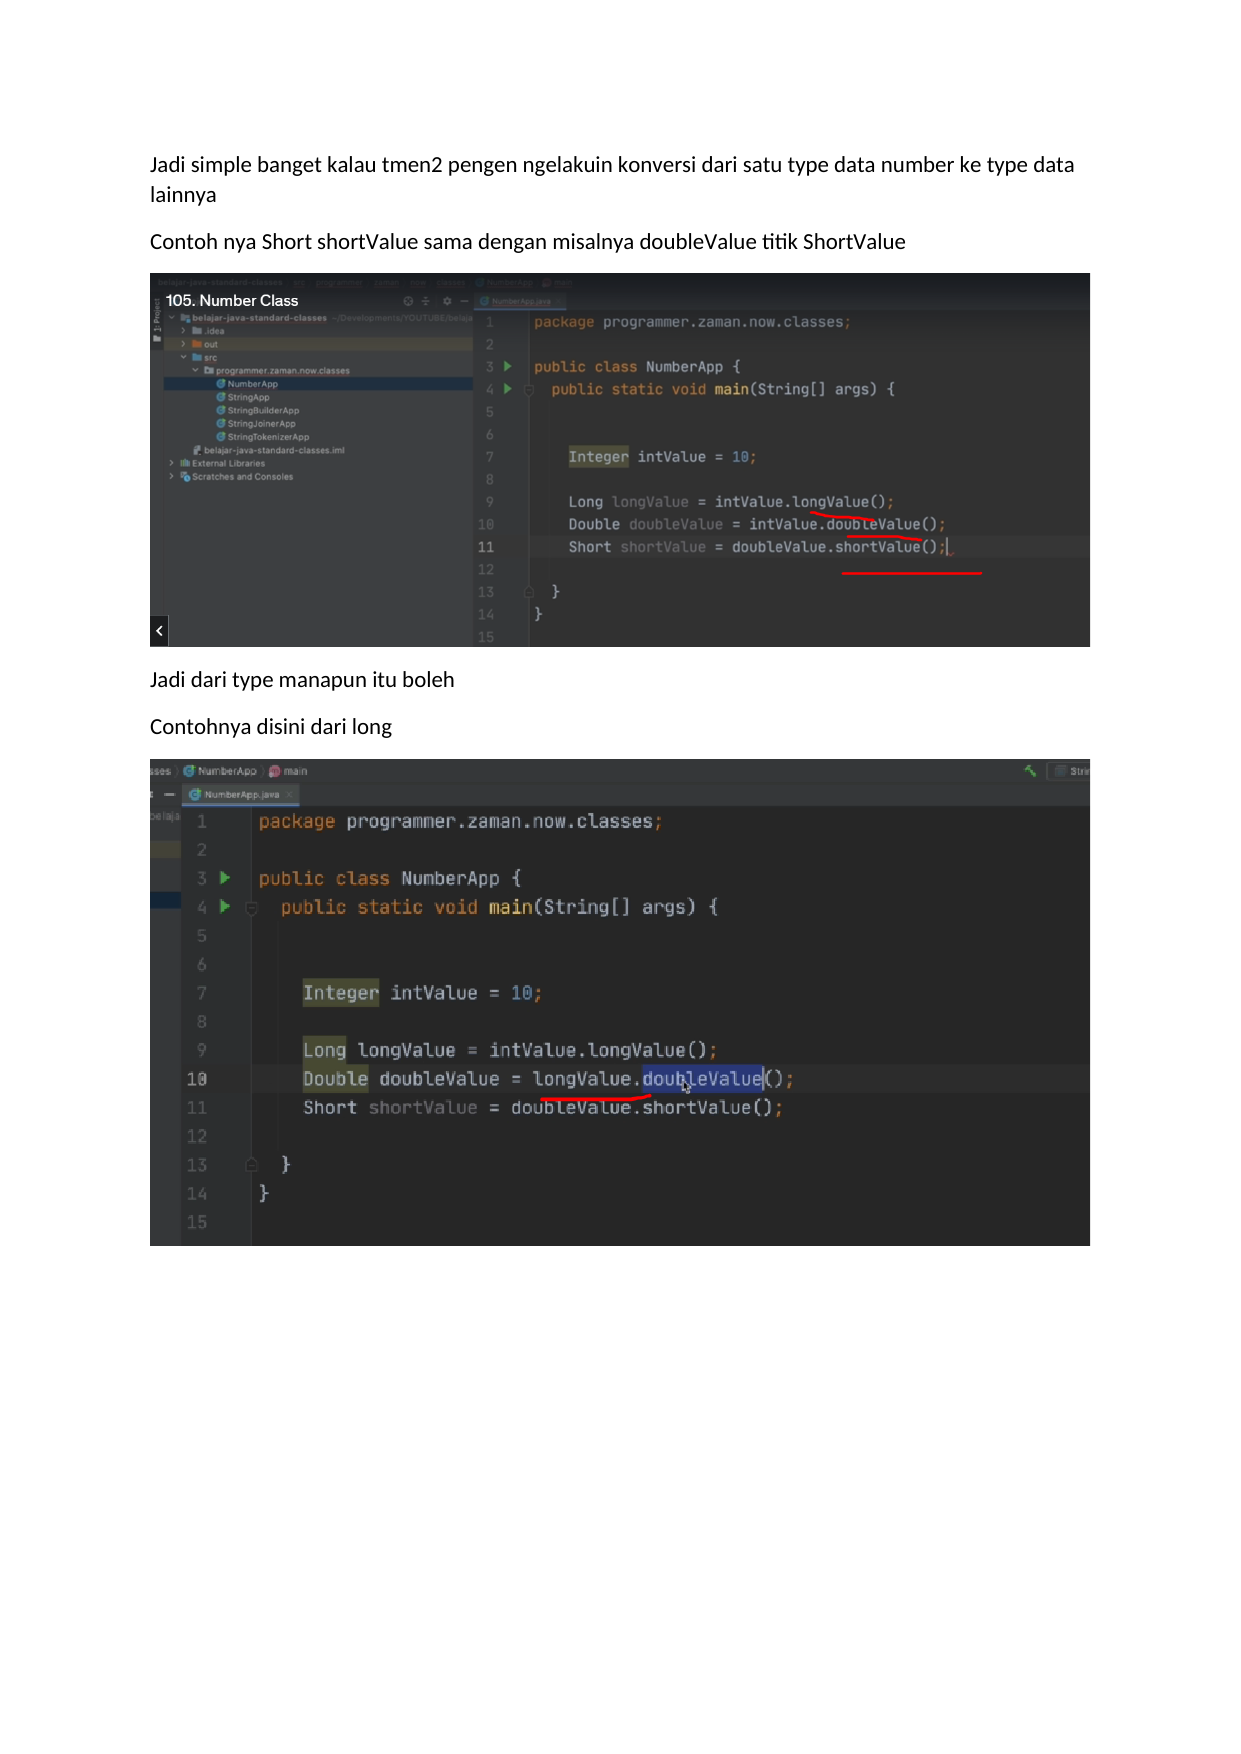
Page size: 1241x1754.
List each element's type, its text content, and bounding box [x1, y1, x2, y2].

text Jadi dari type manapun itu boleh [150, 666, 1090, 694]
text Contoh nya Short shortValue sama dengan misalnya doubleValue titik ShortValue [150, 227, 1090, 255]
text Jadi simple banget kalau tmen2 pengen ngelakuin konversi dari satu type data number ke type data lainnya [150, 150, 1090, 208]
picture [150, 759, 1091, 1246]
text Contohnya disini dari long [150, 712, 1090, 741]
picture [150, 273, 1091, 647]
